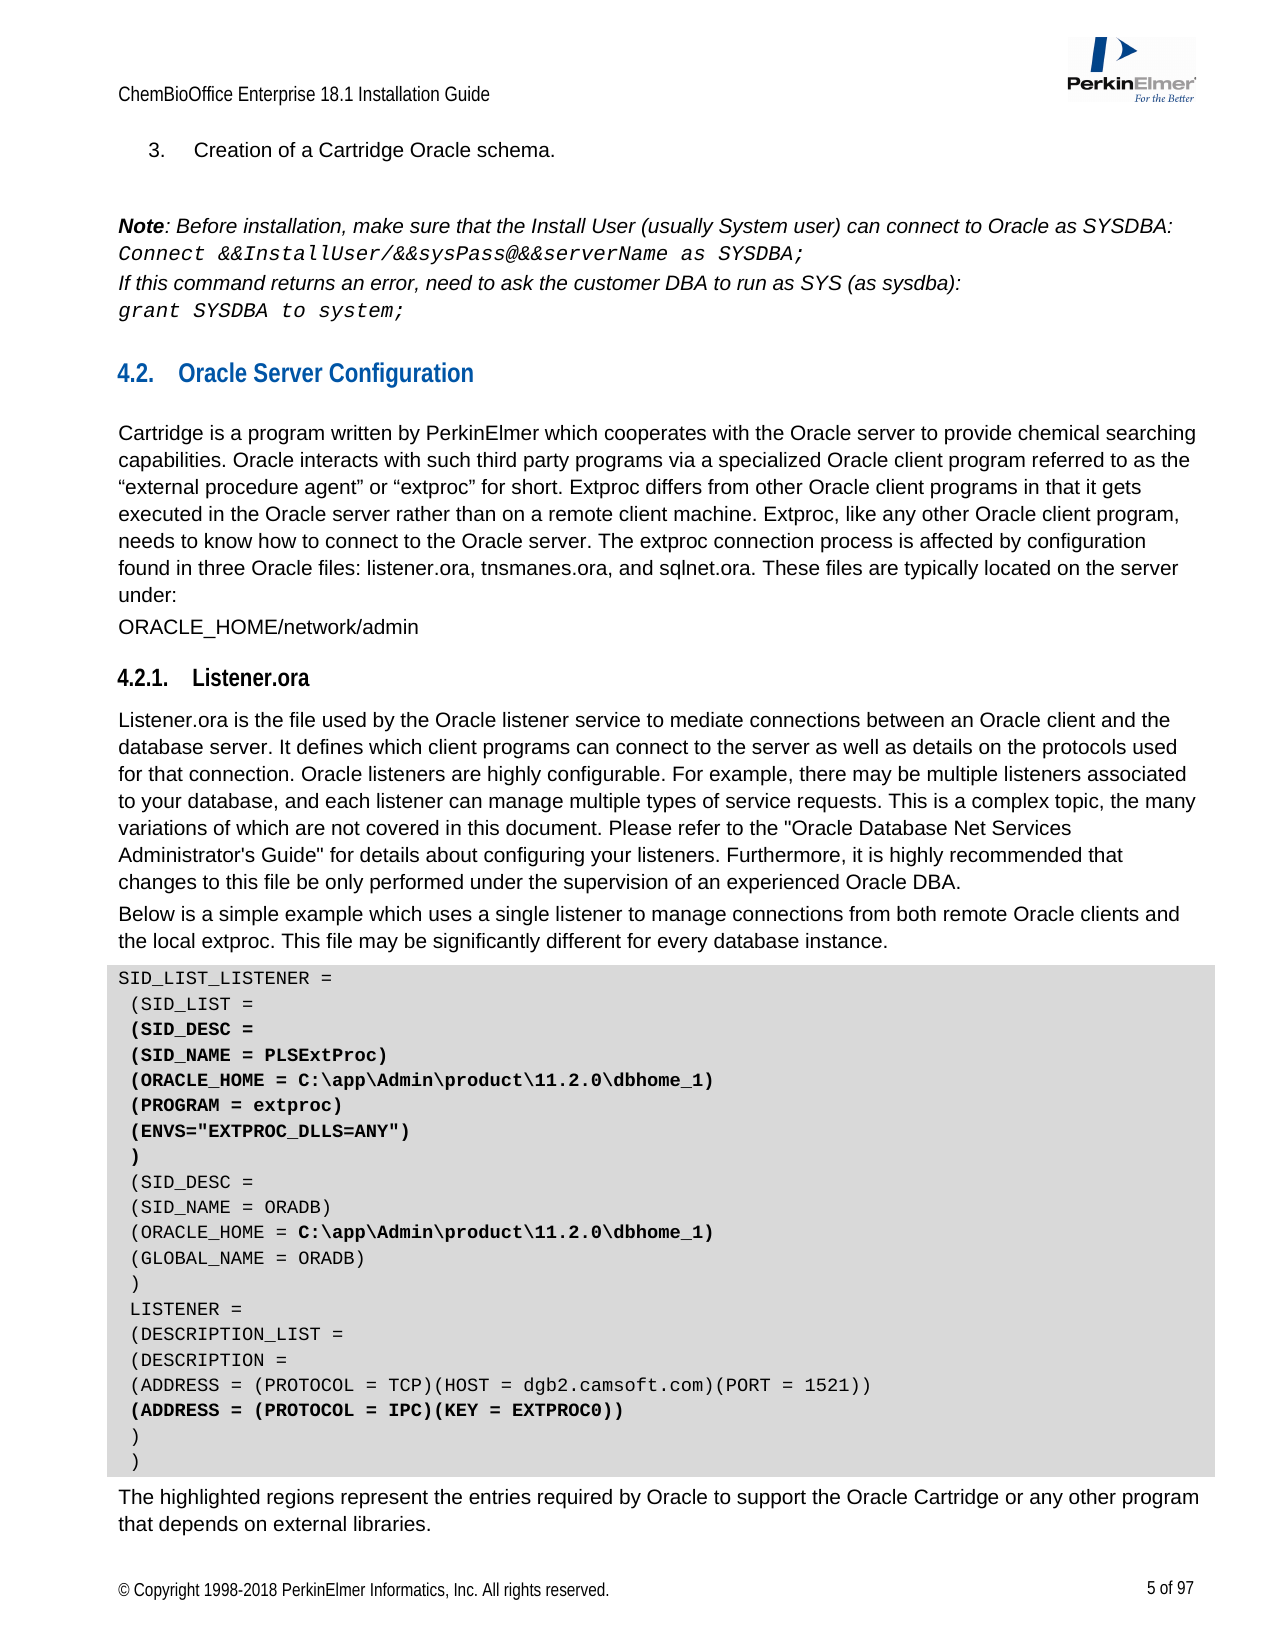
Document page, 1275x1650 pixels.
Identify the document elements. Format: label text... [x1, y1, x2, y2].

list Creation of a Cartridge Oracle schema. [148, 135, 1204, 162]
subtitle Listener.ora [117, 663, 1204, 692]
text The highlighted regions represent the entries required by Oracle to support the Oracle Cartridge or any other program that depends on external libraries. [118, 1482, 1204, 1536]
list Note: Before installation, make sure that the Install User (usually System user) can connect to Oracle as SYSDBA: Connect &&InstallUser/&&sysPass@&&serverName as SYSDBA; If this command returns an error, need to ask the customer DBA to run as SYS (as sysdba): grant SYSDBA to system; [118, 214, 1204, 323]
text Listener.ora is the file used by the Oracle listener service to mediate connections between an Oracle client and the database server. It defines which client programs can connect to the server as well as details on the protocols used for that connection. Oracle listeners are highly configurable. For example, there may be multiple listeners associated to your database, and each listener can manage multiple types of service requests. This is a complex topic, the many variations of which are not covered in this document. Please refer to the "Oracle Database Net Services Administrator's Guide" for details about configuring your listeners. Furthermore, it is highly recommended that changes to this file be only performed under the supervision of an experienced Oracle DBA. [118, 704, 1204, 894]
picture [1067, 37, 1197, 102]
table_header SID_LIST_LISTENER = (SID_LIST = (SID_DESC = (SID_NAME = PLSExtProc) (ORACLE_HOME = C:\app\Admin\product\11.2.0\dbhome_1) (PROGRAM = extproc) (ENVS="EXTPROC_DLLS=ANY") ) (SID_DESC = (SID_NAME = ORADB) (ORACLE_HOME = C:\app\Admin\product\11.2.0\dbhome_1) (GLOBAL_NAME = ORADB) ) LISTENER = (DESCRIPTION_LIST = (DESCRIPTION = (ADDRESS = (PROTOCOL = TCP)(HOST = dgb2.camsoft.com)(PORT = 1521)) (ADDRESS = (PROTOCOL = IPC)(KEY = EXTPROC0)) ) ) [107, 965, 1215, 1477]
subtitle Oracle Server Configuration [117, 357, 1204, 388]
text ORACLE_HOME/network/admin [118, 611, 1204, 638]
text Below is a simple example which uses a single listener to manage connections from both remote Oracle clients and the local extproc. This file may be significantly different for every database instance. [118, 898, 1204, 952]
text Cartridge is a program written by PerkinElmer which cooperates with the Oracle server to provide chemical searching capabilities. Oracle interacts with such third party programs via a specialized Oracle client program referred to as the “external procedure agent” or “extproc” for short. Extproc differs from other Oracle client programs in that it gets executed in the Oracle server rather than on a remote client machine. Extproc, like any other Oracle client program, needs to know how to connect to the Oracle server. The extproc connection process is affected by configuration found in three Oracle files: listener.ora, tnsmanes.ora, and sqlnet.ora. These files are typically located on the server under: [118, 418, 1204, 607]
